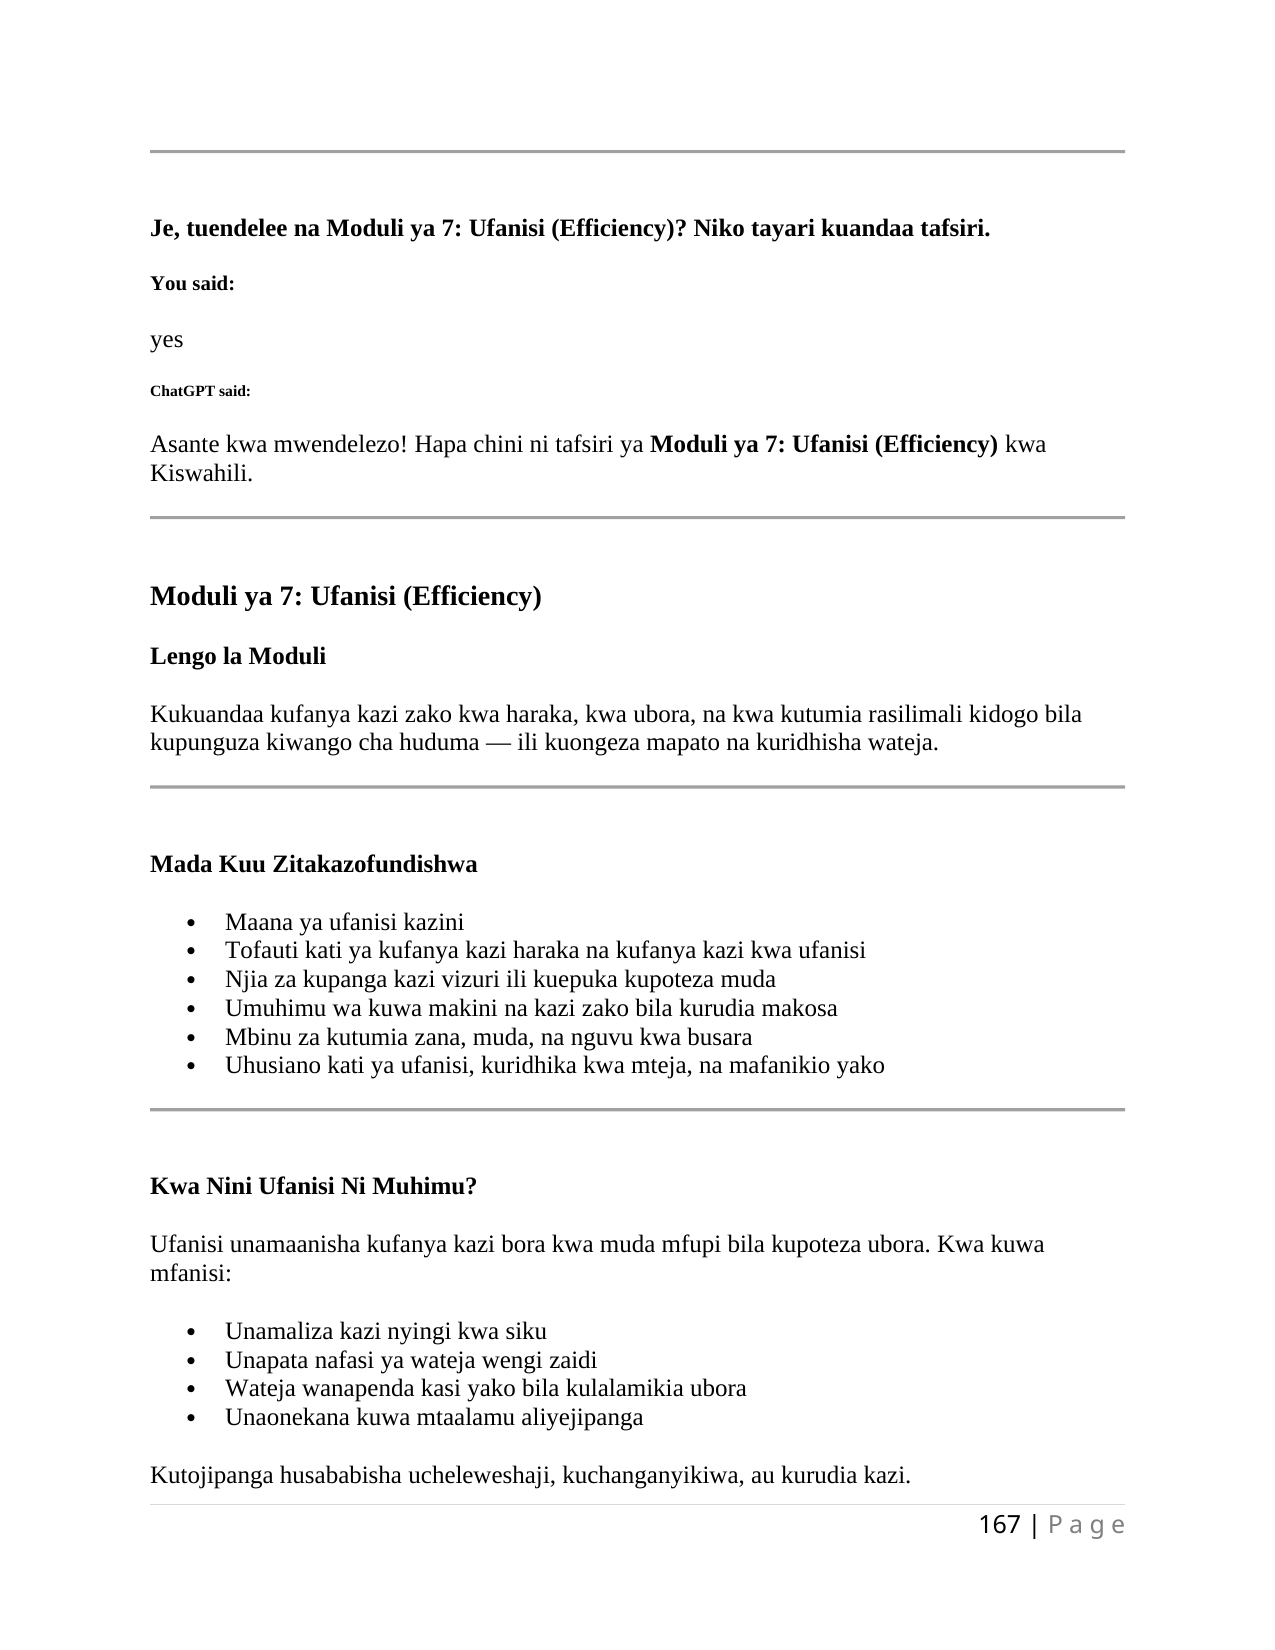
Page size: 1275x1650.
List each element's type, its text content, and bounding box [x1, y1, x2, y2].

list Maana ya ufanisi kazini [187, 907, 1125, 935]
list Mbinu za kutumia zana, muda, na nguvu kwa busara [187, 1022, 1125, 1050]
text ChatGPT said: [150, 382, 1125, 400]
text Lengo la Moduli [150, 641, 1125, 669]
text Mada Kuu Zitakazofundishwa [150, 849, 1125, 877]
list Tofauti kati ya kufanya kazi haraka na kufanya kazi kwa ufanisi [187, 935, 1125, 964]
text yes [150, 324, 1125, 353]
list Unamaliza kazi nyingi kwa siku [187, 1316, 1125, 1345]
text Moduli ya 7: Ufanisi (Efficiency) [150, 579, 1125, 612]
list Wateja wanapenda kasi yako bila kulalamikia ubora [187, 1373, 1125, 1402]
text You said: [150, 271, 1125, 295]
list Uhusiano kati ya ufanisi, kuridhika kwa mteja, na mafanikio yako [187, 1050, 1125, 1079]
text Kwa Nini Ufanisi Ni Muhimu? [150, 1171, 1125, 1200]
text Kukuandaa kufanya kazi zako kwa haraka, kwa ubora, na kwa kutumia rasilimali kidogo bila kupunguza kiwango cha huduma — ili kuongeza mapato na kuridhisha wateja. [150, 699, 1125, 756]
text Asante kwa mwendelezo! Hapa chini ni tafsiri ya Moduli ya 7: Ufanisi (Efficiency) kwa Kiswahili. [150, 429, 1125, 487]
text Je, tuendelee na Moduli ya 7: Ufanisi (Efficiency)? Niko tayari kuandaa tafsiri. [150, 213, 1125, 242]
text Kutojipanga husababisha ucheleweshaji, kuchanganyikiwa, au kurudia kazi. [150, 1460, 1125, 1489]
list Unaonekana kuwa mtaalamu aliyejipanga [187, 1402, 1125, 1431]
list Njia za kupanga kazi vizuri ili kuepuka kupoteza muda [187, 964, 1125, 993]
text Ufanisi unamaanisha kufanya kazi bora kwa muda mfupi bila kupoteza ubora. Kwa kuwa mfanisi: [150, 1229, 1125, 1287]
list Unapata nafasi ya wateja wengi zaidi [187, 1345, 1125, 1373]
list Umuhimu wa kuwa makini na kazi zako bila kurudia makosa [187, 993, 1125, 1022]
